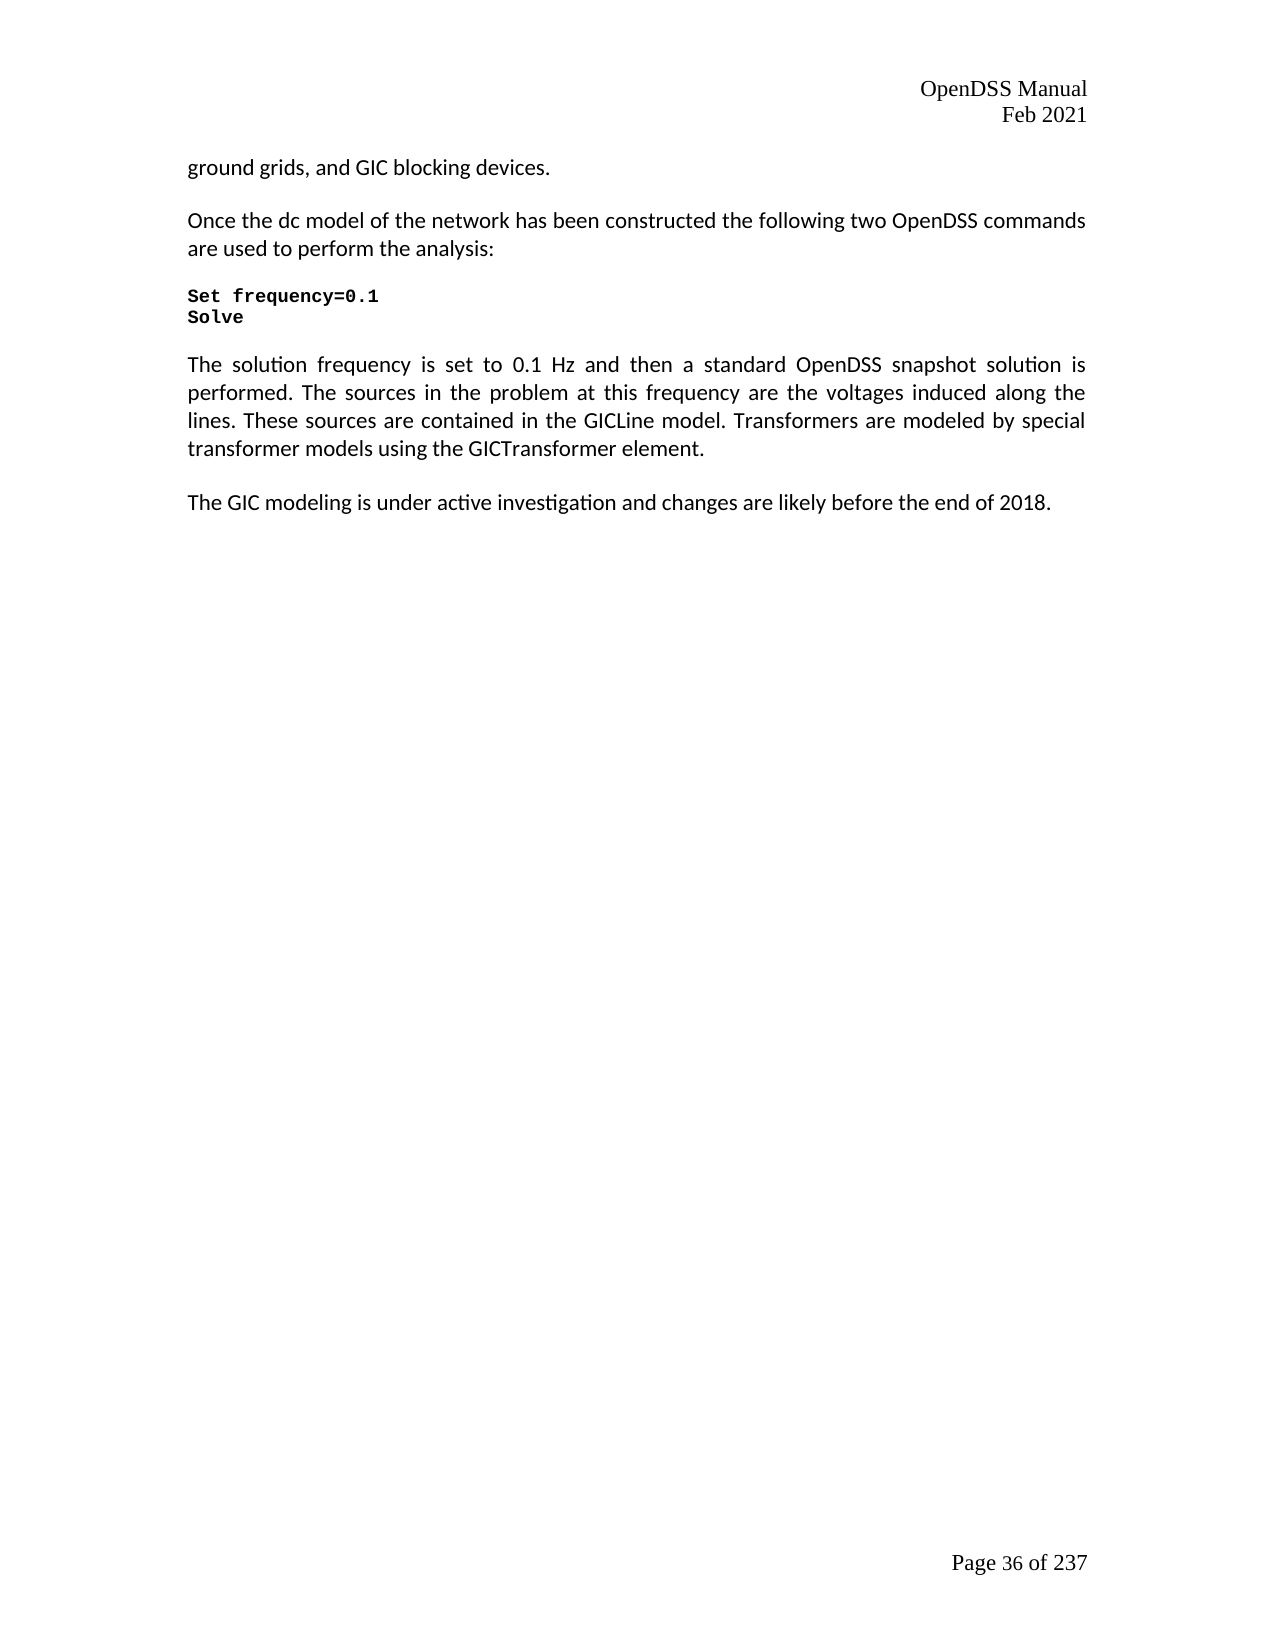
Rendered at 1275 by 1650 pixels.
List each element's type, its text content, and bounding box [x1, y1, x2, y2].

text Once the dc model of the network has been constructed the following two OpenDSS commands are used to perform the analysis: [187, 206, 1087, 262]
text Set frequency=0.1 [187, 287, 1087, 308]
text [187, 153, 1087, 181]
text The GIC modeling is under active investigation and changes are likely before the end of 2018. [187, 488, 1087, 516]
text Solve [187, 308, 1087, 329]
text The solution frequency is set to 0.1 Hz and then a standard OpenDSS snapshot solution is performed. The sources in the problem at this frequency are the voltages induced along the lines. These sources are contained in the GICLine model. Transformers are modeled by special transformer models using the GICTransformer element. [187, 351, 1087, 463]
